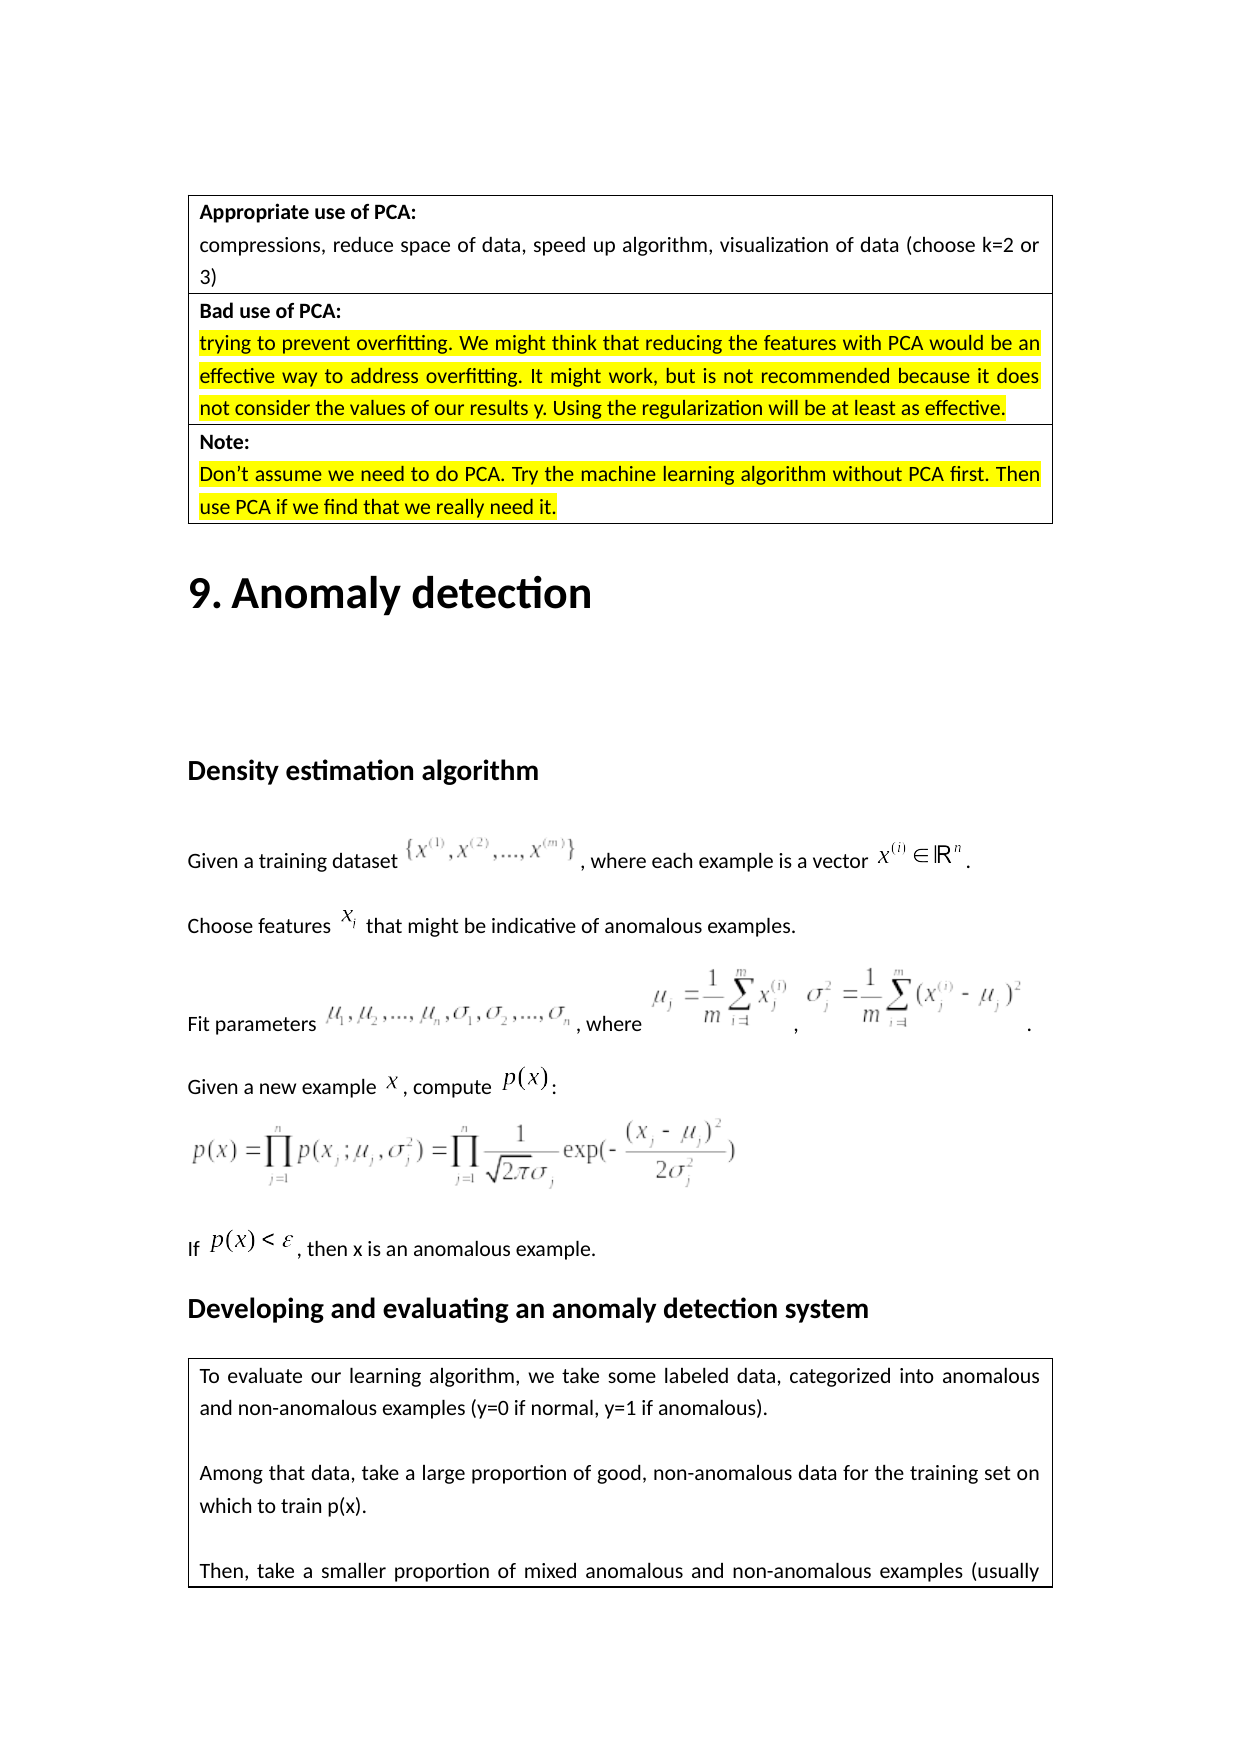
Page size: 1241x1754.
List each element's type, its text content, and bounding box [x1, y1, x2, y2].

subtitle Density estimation algorithm [187, 737, 1053, 802]
text Fit parameters , where , . [187, 950, 1053, 1048]
subtitle Anomaly detection [187, 559, 1053, 624]
table_header Appropriate use of PCA: compressions, reduce space of data, speed up algorithm, visualization of data (choose k=2 or 3) [189, 196, 1052, 293]
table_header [189, 1359, 1052, 1586]
text If , then x is an anomalous example. [187, 1210, 1053, 1275]
text Given a new example , compute : [187, 1048, 1053, 1113]
text Choose features that might be indicative of anomalous examples. [187, 885, 1053, 950]
table_cell Bad use of PCA: trying to prevent overfitting. We might think that reducing the features with PCA would be an effective way to address overfitting. It might work, but is not recommended because it does not consider the values of our results y. Using the regularization will be at least as effective. [189, 294, 1052, 424]
table_cell Note: Don’t assume we need to do PCA. Try the machine learning algorithm without PCA first. Then use PCA if we find that we really need it. [189, 425, 1052, 523]
subtitle Developing and evaluating an anomaly detection system [187, 1275, 1053, 1340]
text Given a training dataset , where each example is a vector . [187, 820, 1053, 885]
